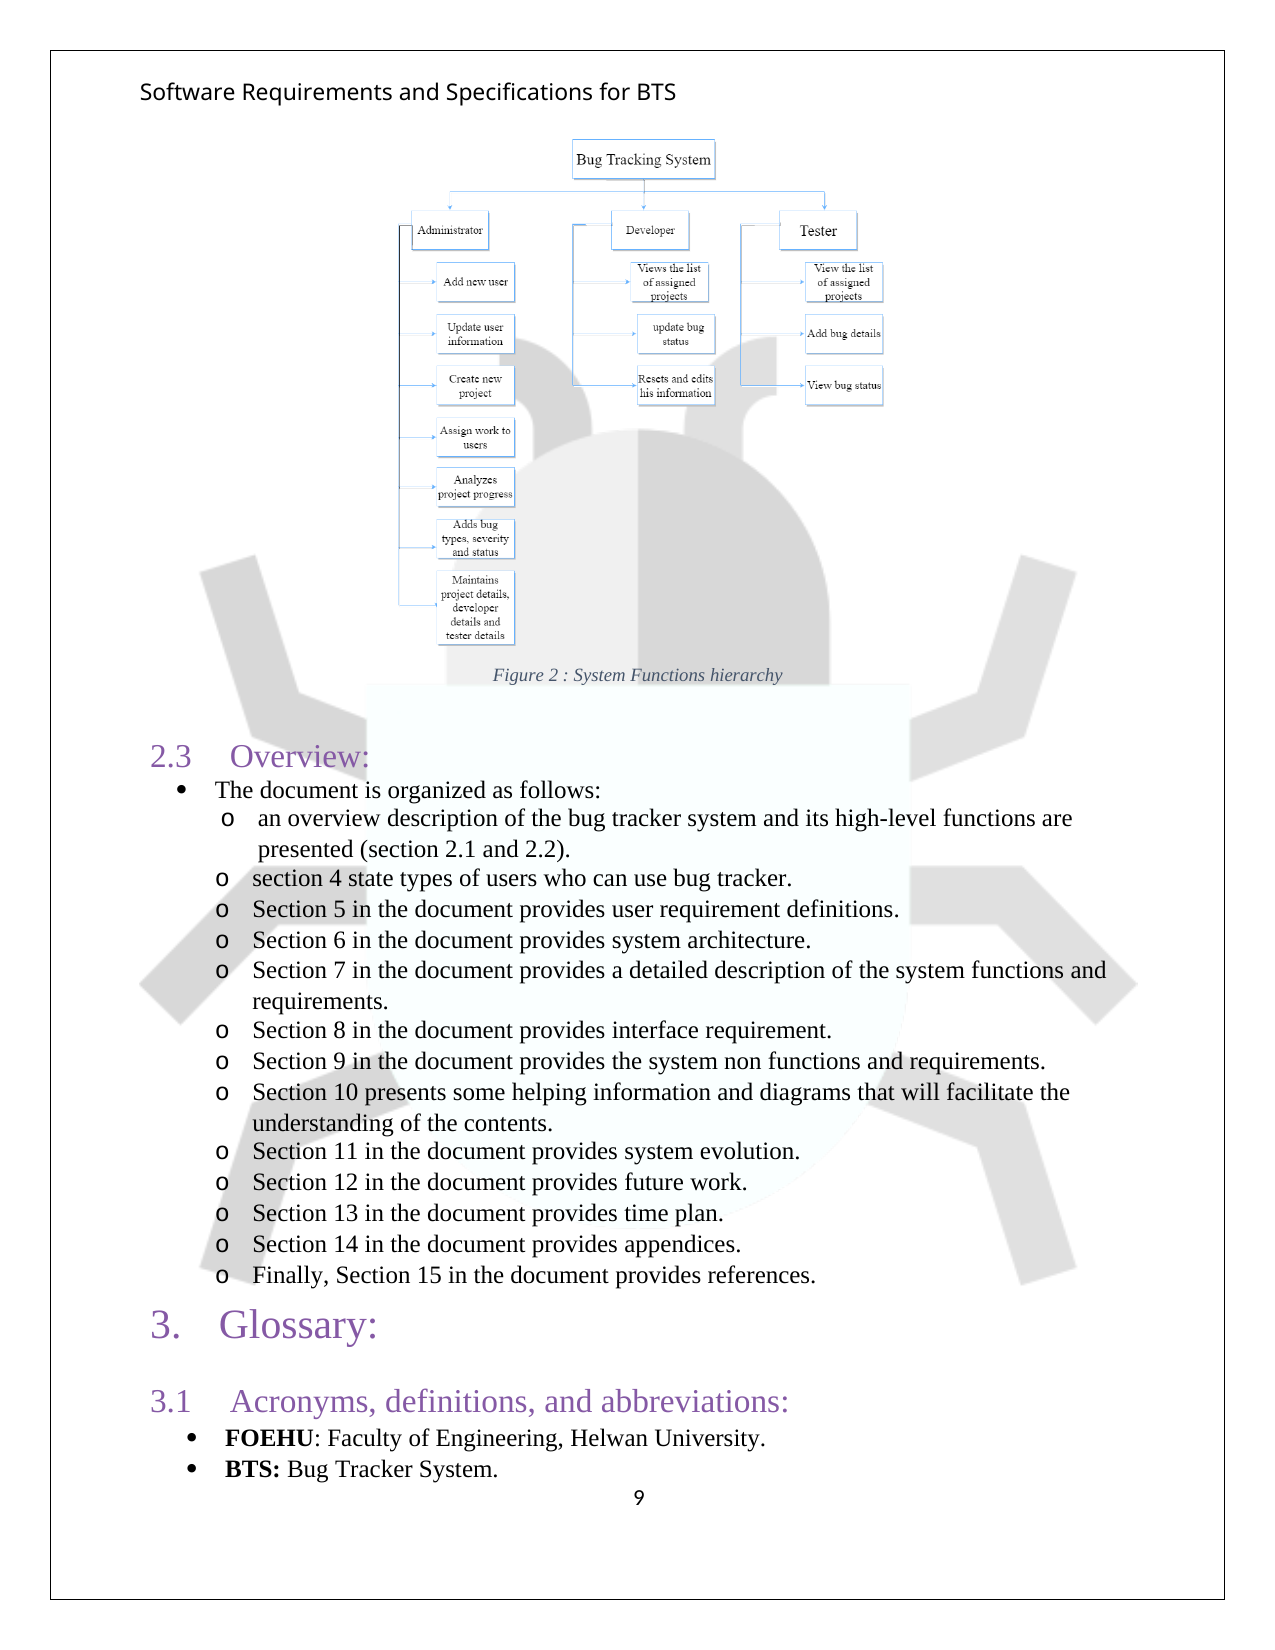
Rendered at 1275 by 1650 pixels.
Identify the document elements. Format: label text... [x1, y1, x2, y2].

list Section 12 in the document provides future work. [214, 1167, 1138, 1198]
list section 4 state types of users who can use bug tracker. [214, 863, 1138, 894]
list Section 14 in the document provides appendices. [214, 1229, 1138, 1260]
list Section 8 in the document provides interface requirement. [214, 1015, 1138, 1046]
list an overview description of the bug tracker system and its high-level functions are presented (section 2.1 and 2.2). [220, 803, 1138, 863]
picture [393, 139, 884, 646]
list Section 13 in the document provides time plan. [214, 1198, 1138, 1229]
subtitle Overview: [150, 736, 1138, 775]
list Section 7 in the document provides a detailed description of the system functions and requirements. [214, 956, 1138, 1015]
list Section 10 presents some helping information and diagrams that will facilitate the understanding of the contents. [214, 1077, 1138, 1136]
list The document is organized as follows: [177, 775, 1138, 803]
list Section 11 in the document provides system evolution. [214, 1136, 1138, 1167]
list Finally, Section 15 in the document provides references. [214, 1260, 1138, 1291]
list BTS: Bug Tracker System. [187, 1454, 1138, 1483]
list Section 6 in the document provides system architecture. [214, 925, 1138, 956]
list FOEHU: Faculty of Engineering, Helwan University. [187, 1423, 1138, 1452]
subtitle Acronyms, definitions, and abbreviations: [150, 1382, 1138, 1420]
subtitle Glossary: [150, 1300, 1138, 1348]
list Section 9 in the document provides the system non functions and requirements. [214, 1046, 1138, 1077]
text Figure 2 : System Functions hierarchy [139, 664, 1138, 686]
list Section 5 in the document provides user requirement definitions. [214, 894, 1138, 925]
